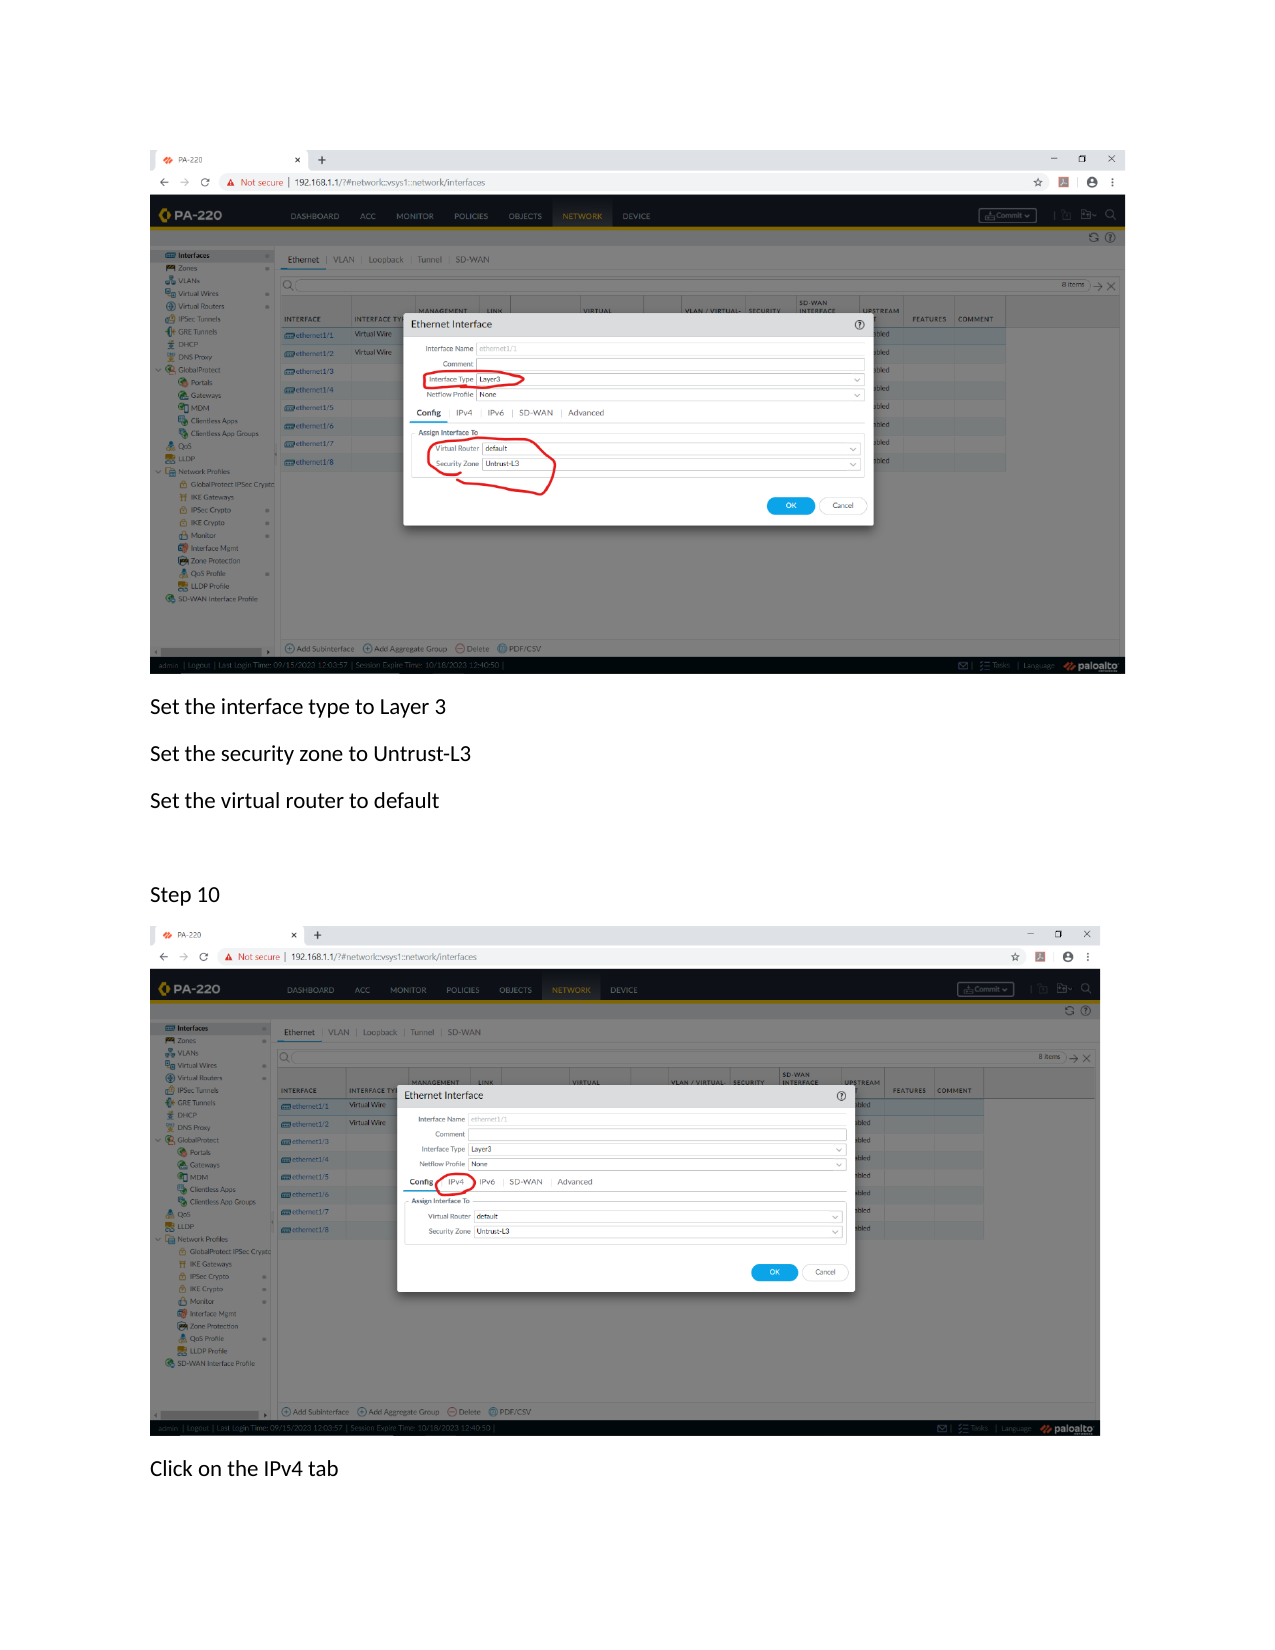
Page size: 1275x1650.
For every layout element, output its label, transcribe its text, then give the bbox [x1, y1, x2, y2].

picture [150, 926, 1100, 1436]
text Click on the IPv4 tab [150, 1454, 1125, 1482]
text Step 10 [150, 880, 1125, 908]
text Set the virtual router to default [150, 786, 1125, 814]
text Set the security zone to Untrust-L3 [150, 739, 1125, 767]
picture [150, 150, 1125, 674]
text Set the interface type to Layer 3 [150, 692, 1125, 720]
